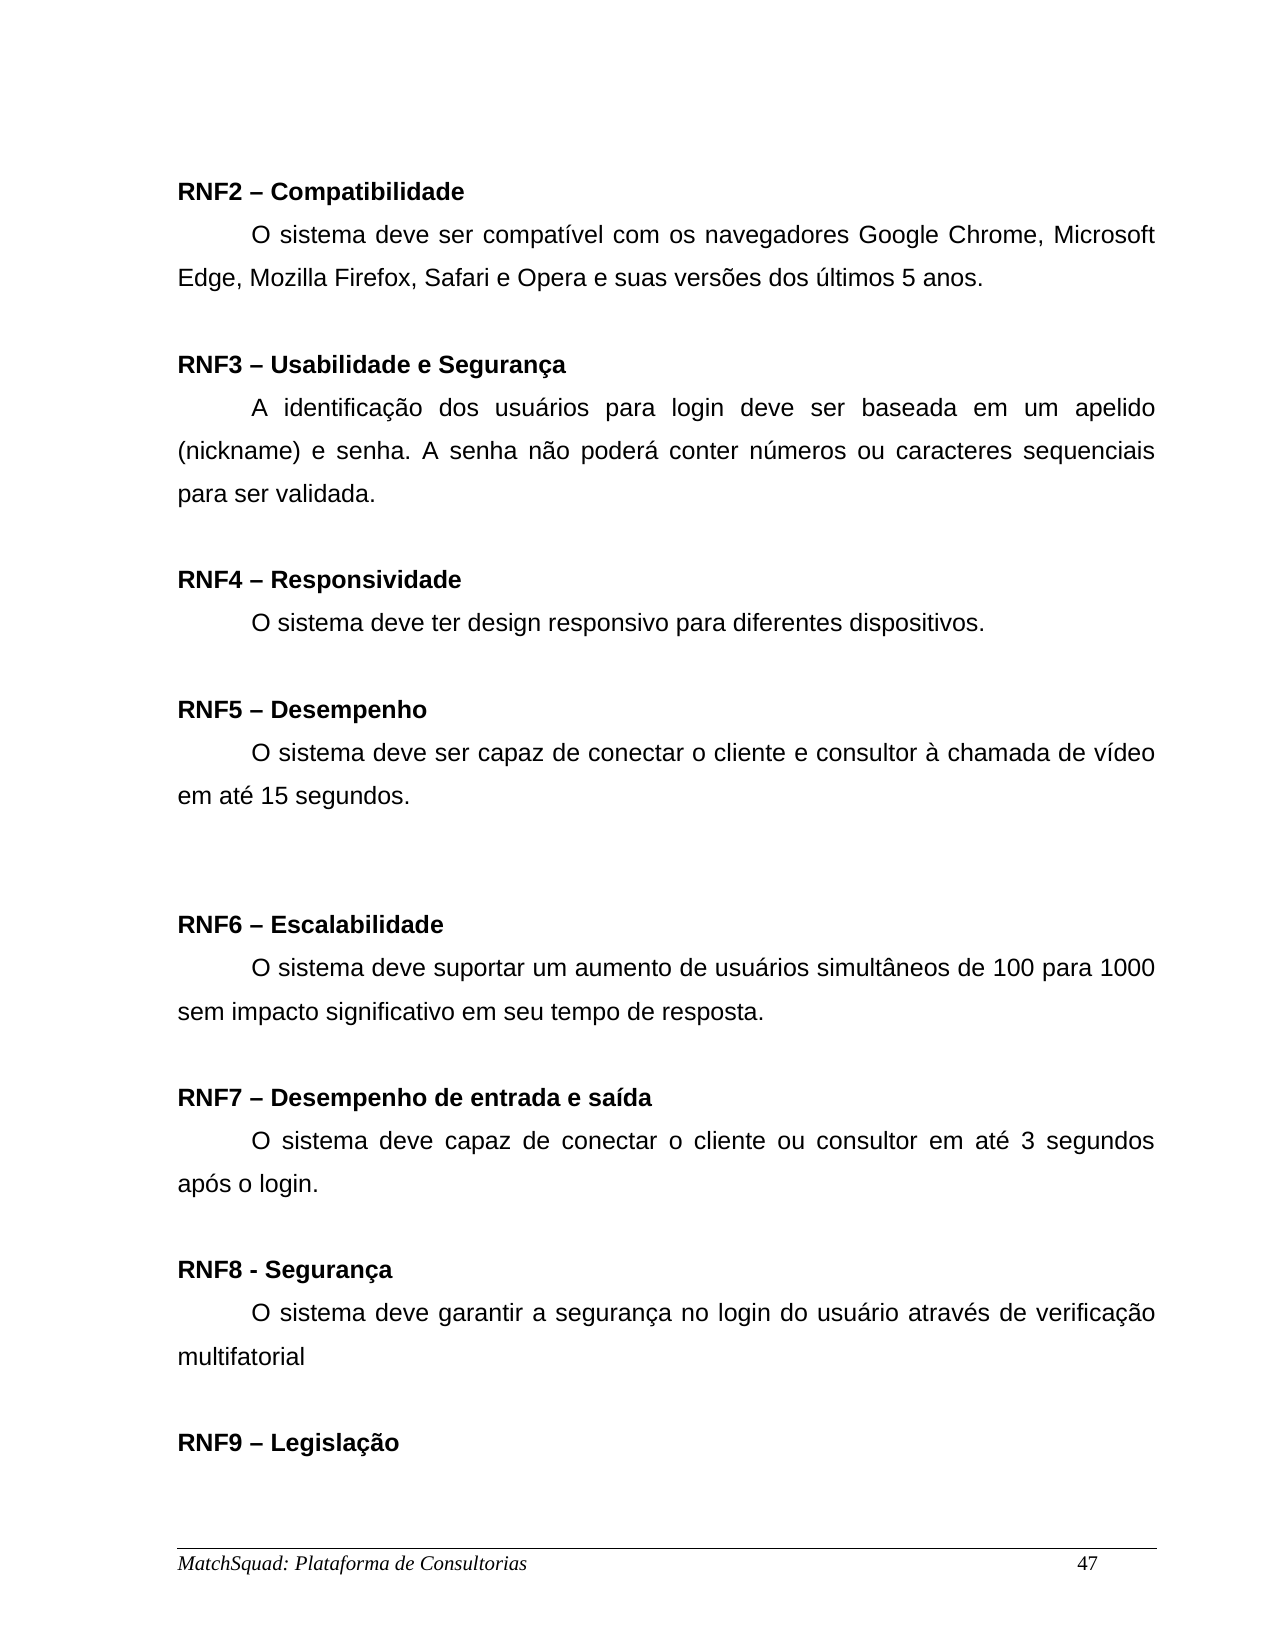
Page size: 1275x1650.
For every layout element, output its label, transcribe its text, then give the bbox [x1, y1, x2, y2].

text RNF4 – Responsividade [177, 565, 1157, 594]
text O sistema deve suportar um aumento de usuários simultâneos de 100 para 1000 sem impacto significativo em seu tempo de resposta. [177, 953, 1157, 1025]
text O sistema deve capaz de conectar o cliente ou consultor em até 3 segundos após o login. [177, 1126, 1157, 1198]
text O sistema deve ser compatível com os navegadores Google Chrome, Microsoft Edge, Mozilla Firefox, Safari e Opera e suas versões dos últimos 5 anos. [177, 220, 1157, 292]
text RNF2 – Compatibilidade [177, 177, 1157, 206]
text RNF8 - Segurança [177, 1255, 1157, 1284]
text RNF5 – Desempenho [177, 695, 1157, 723]
text O sistema deve ter design responsivo para diferentes dispositivos. [177, 608, 1157, 637]
text RNF3 – Usabilidade e Segurança [177, 350, 1157, 378]
text A identificação dos usuários para login deve ser baseada em um apelido (nickname) e senha. A senha não poderá conter números ou caracteres sequenciais para ser validada. [177, 393, 1157, 508]
text RNF7 – Desempenho de entrada e saída [177, 1083, 1157, 1112]
text O sistema deve garantir a segurança no login do usuário através de verificação multifatorial [177, 1298, 1157, 1370]
text RNF6 – Escalabilidade [177, 910, 1157, 939]
text O sistema deve ser capaz de conectar o cliente e consultor à chamada de vídeo em até 15 segundos. [177, 738, 1157, 810]
text RNF9 – Legislação [177, 1428, 1157, 1457]
